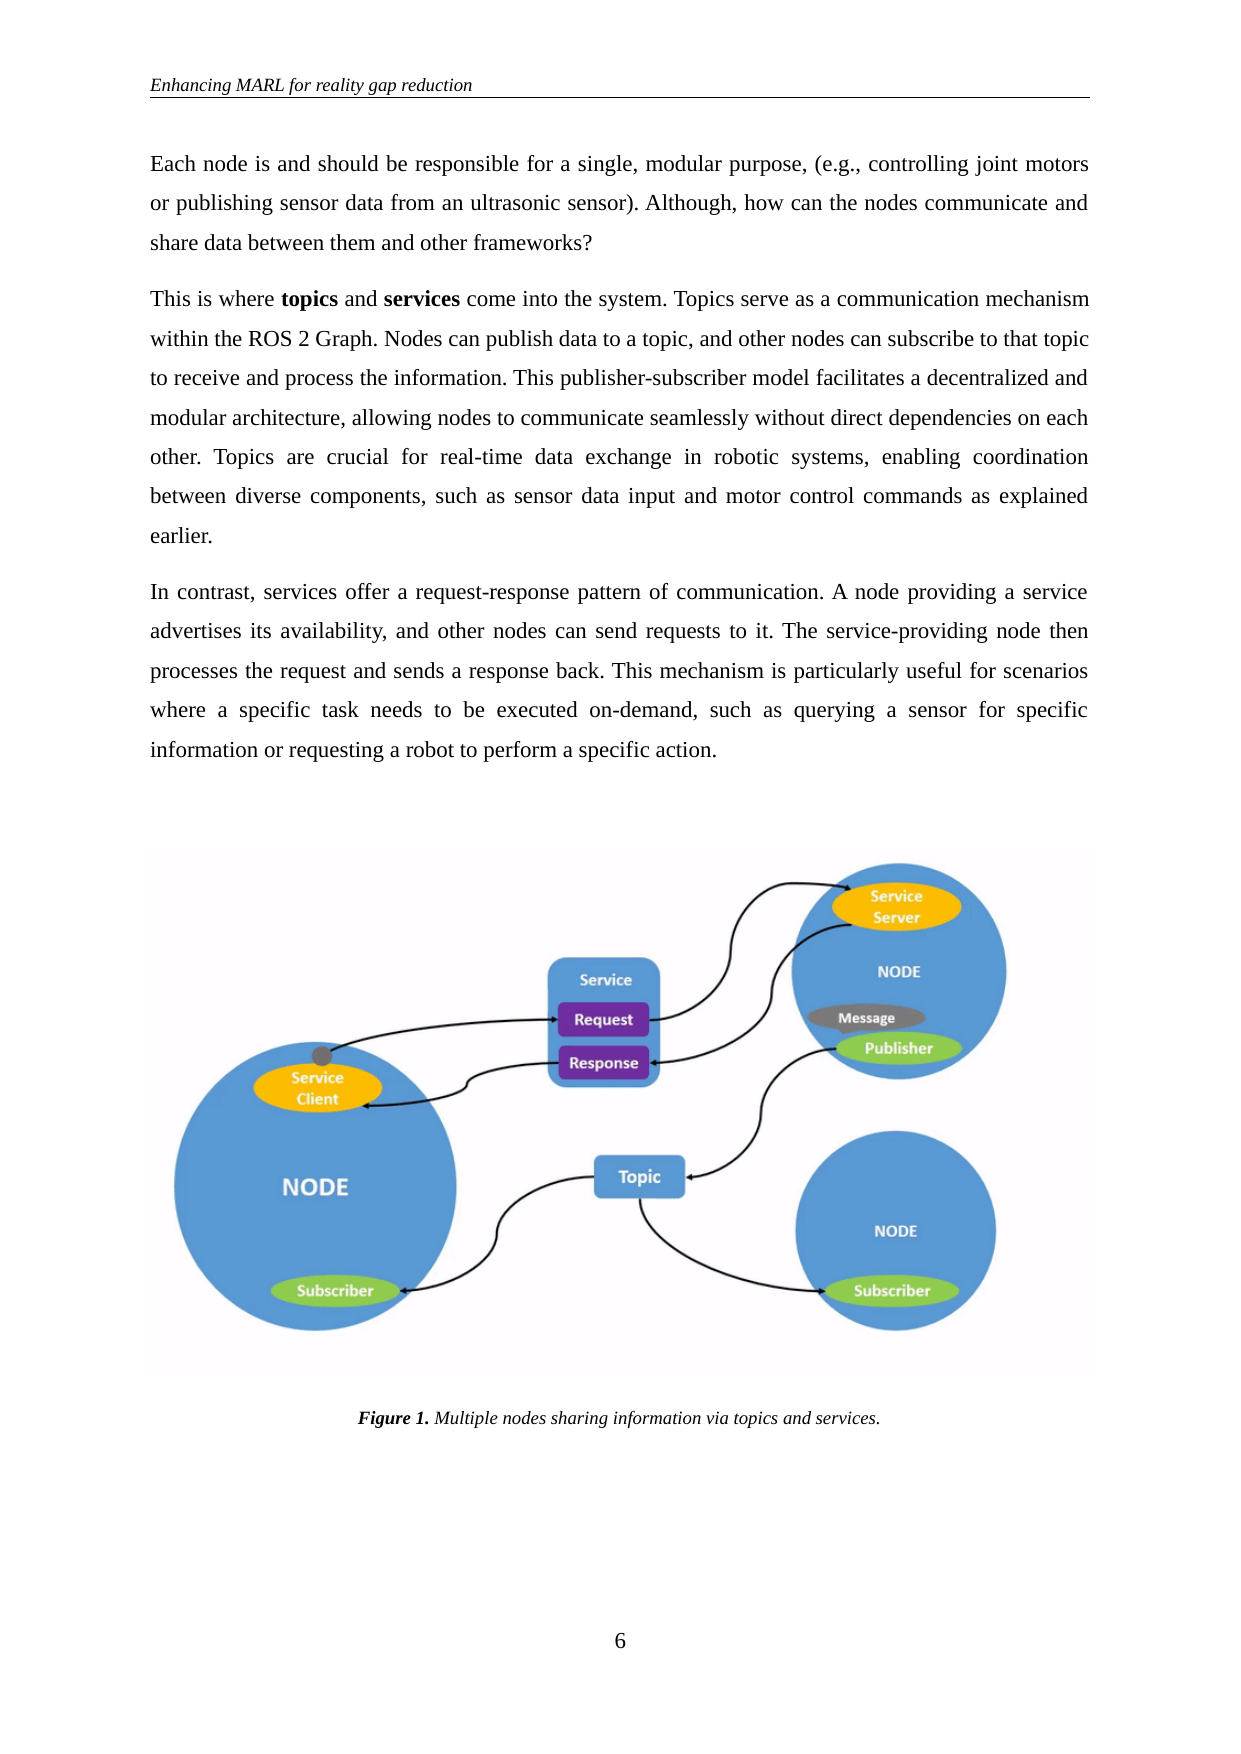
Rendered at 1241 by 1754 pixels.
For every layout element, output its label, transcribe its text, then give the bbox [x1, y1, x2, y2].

picture [150, 848, 1091, 1377]
text In contrast, services offer a request-response pattern of communication. A node providing a service advertises its availability, and other nodes can send requests to it. The service-providing node then processes the request and sends a response back. This mechanism is particularly useful for scenarios where a specific task needs to be executed on-demand, such as querying a sensor for specific information or requesting a robot to perform a specific action. [150, 578, 1090, 762]
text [150, 150, 1090, 255]
text This is where topics and services come into the system. Topics serve as a communication mechanism within the ROS 2 Graph. Nodes can publish data to a topic, and other nodes can subscribe to that topic to receive and process the information. This publisher-subscriber model facilitates a decentralized and modular architecture, allowing nodes to communicate seamlessly without direct dependencies on each other. Topics are crucial for real-time data exchange in robotic systems, enabling coordination between diverse components, such as sensor data input and motor control commands as explained earlier. [150, 285, 1090, 548]
text Figure 1. Multiple nodes sharing information via topics and services. [150, 1407, 1090, 1428]
